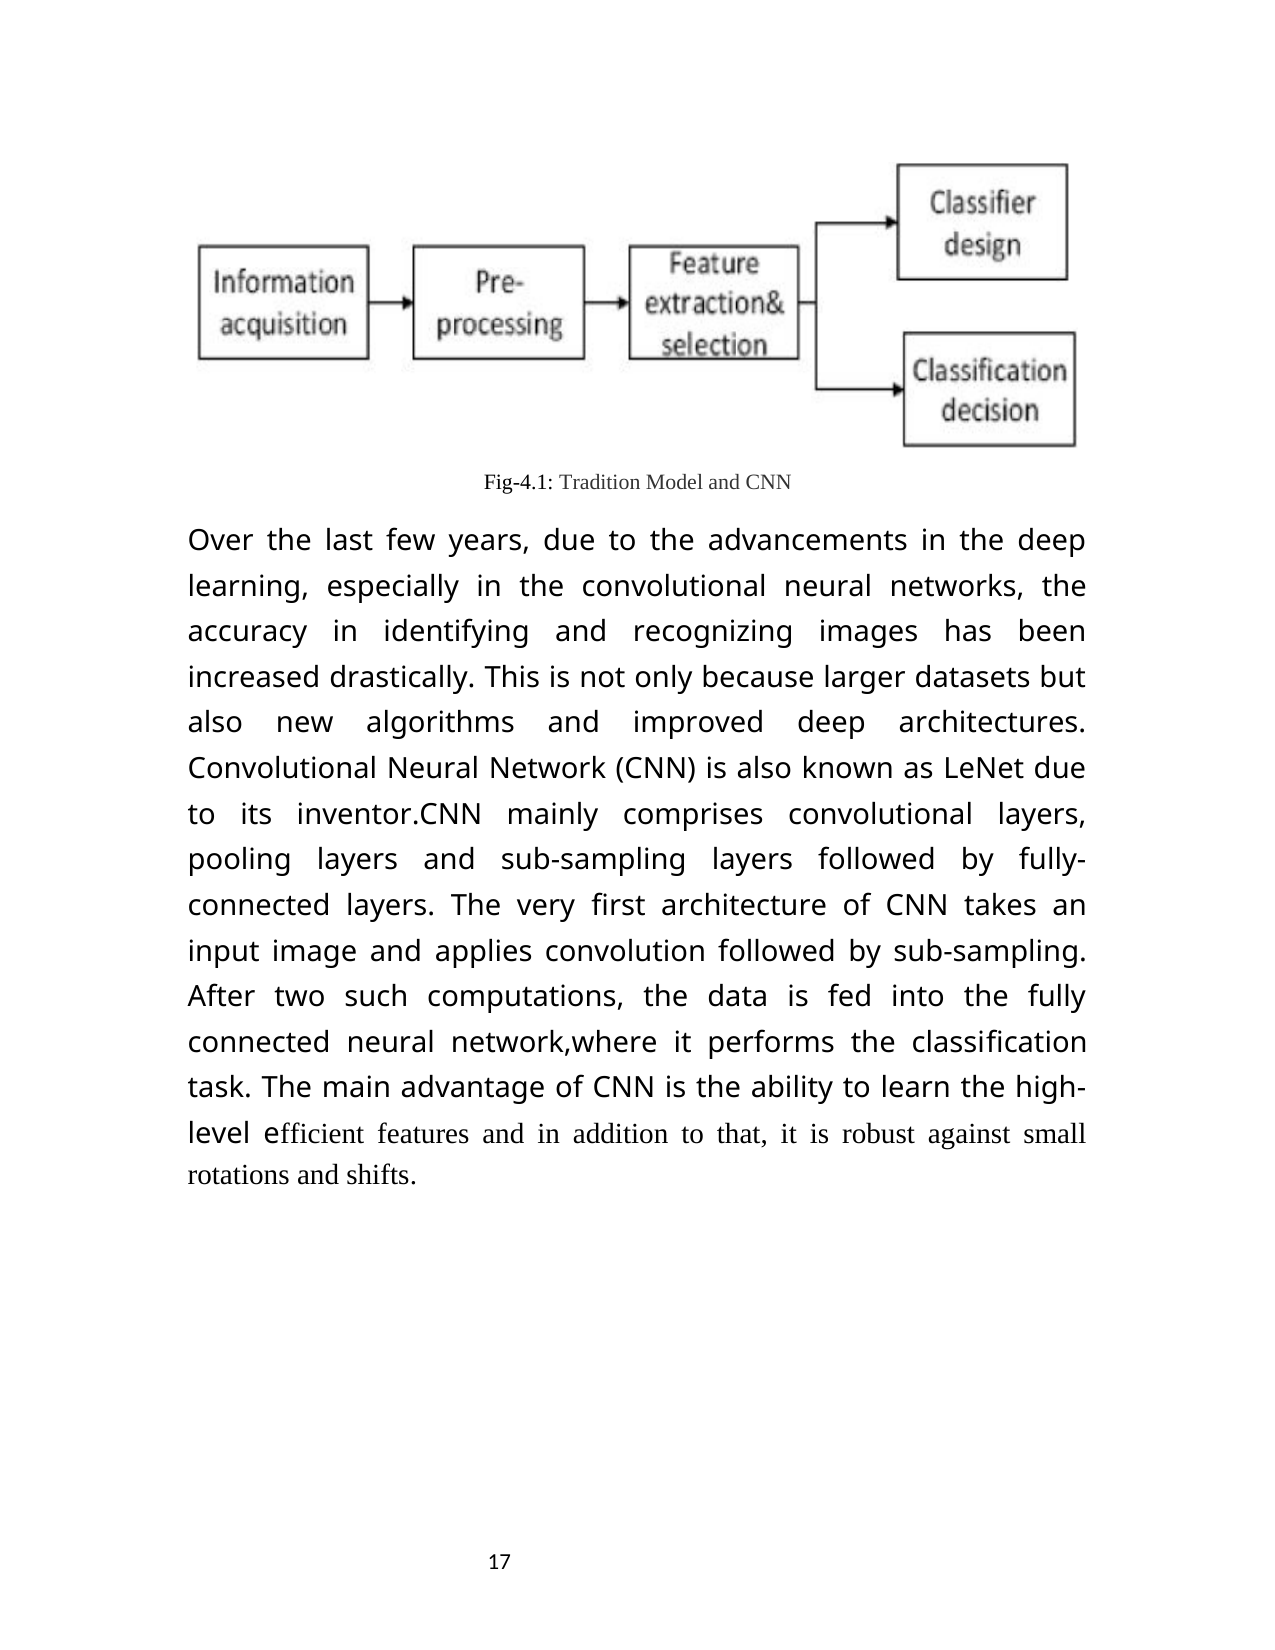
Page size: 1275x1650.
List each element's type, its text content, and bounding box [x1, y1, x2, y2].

text Fig-4.1: Tradition Model and CNN [187, 466, 1087, 494]
picture [187, 150, 1164, 466]
text Over the last few years, due to the advancements in the deep learning, especially in the convolutional neural networks, the accuracy in identifying and recognizing images has been increased drastically. This is not only because larger datasets but also new algorithms and improved deep architectures. Convolutional Neural Network (CNN) is also known as LeNet due to its inventor.CNN mainly comprises convolutional layers, pooling layers and sub-sampling layers followed by fully-connected layers. The very first architecture of CNN takes an input image and applies convolution followed by sub-sampling. After two such computations, the data is fed into the fully connected neural network,where it performs the classification task. The main advantage of CNN is the ability to learn the high-level efficient features and in addition to that, it is robust against small rotations and shifts. [187, 519, 1087, 1191]
